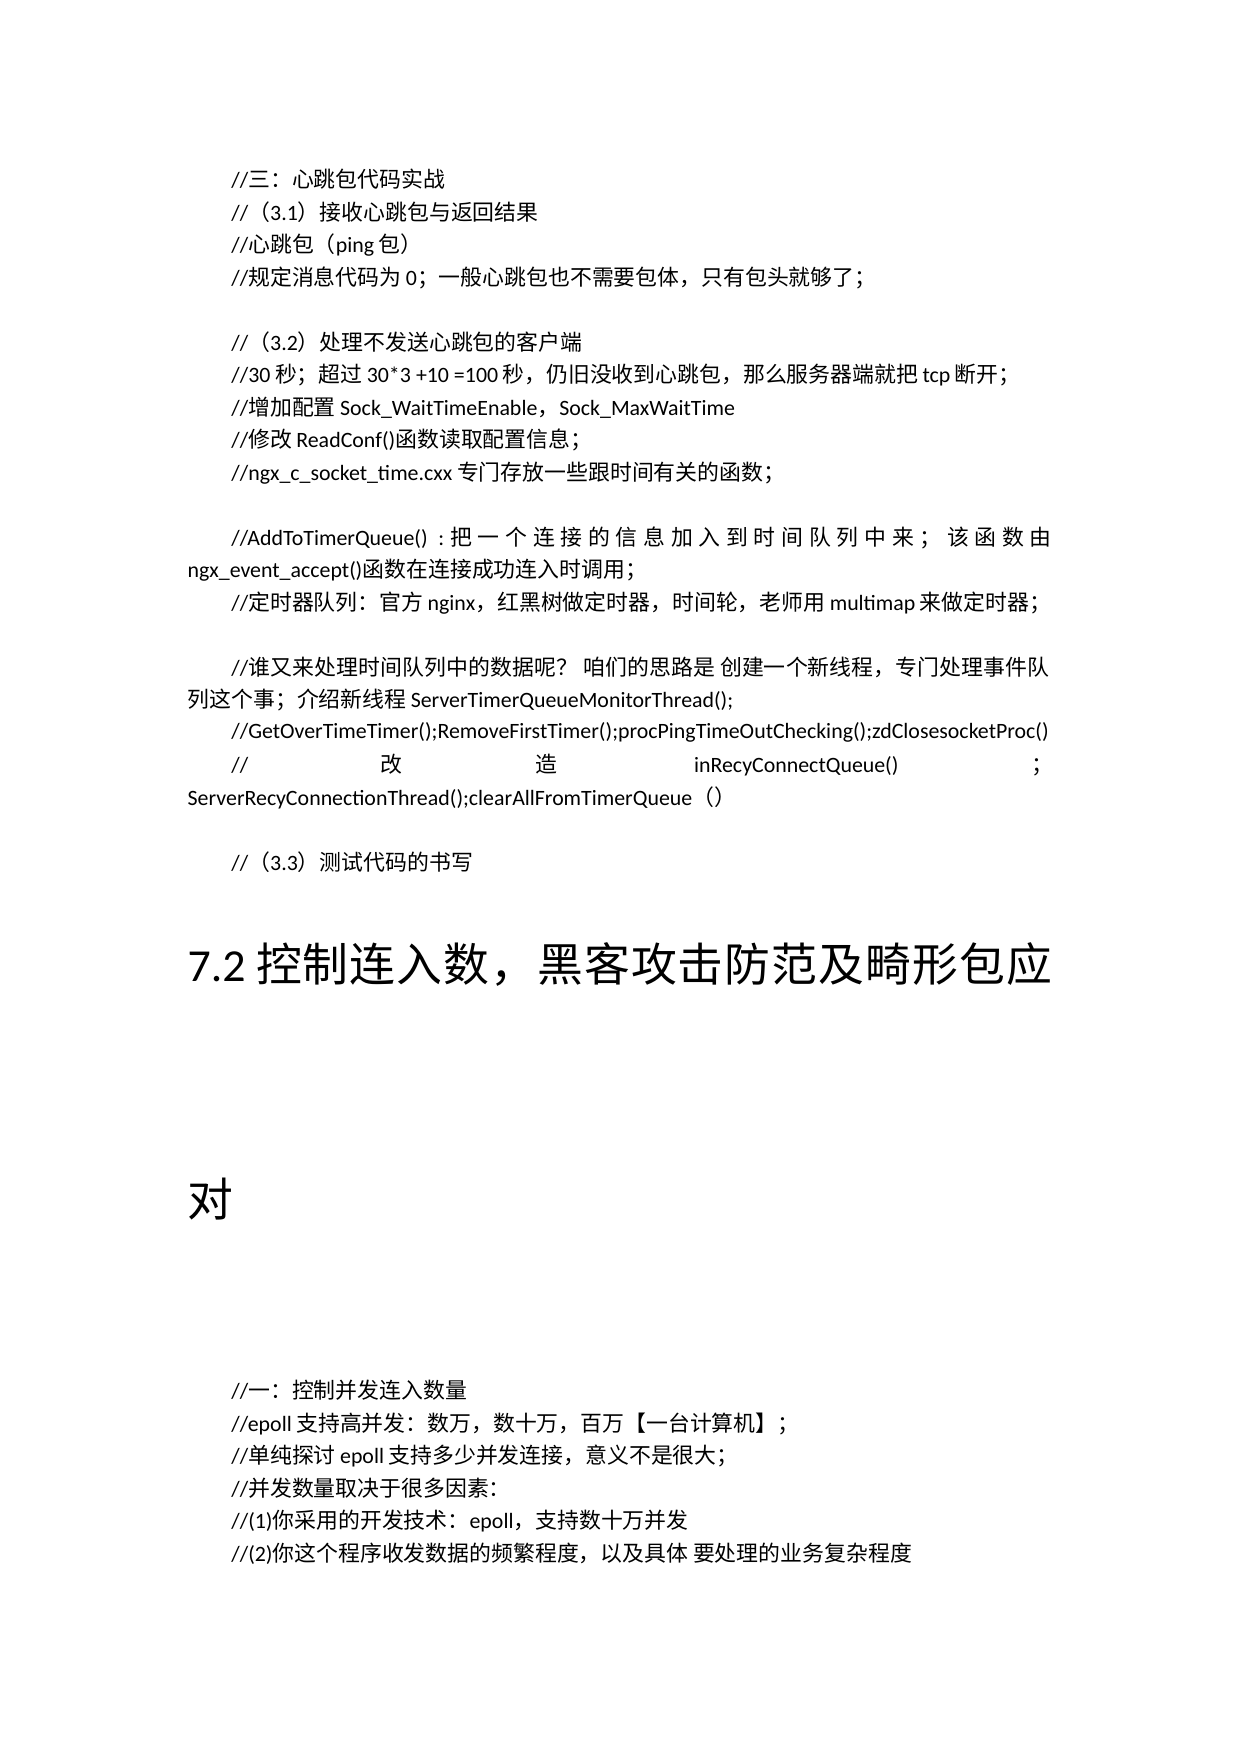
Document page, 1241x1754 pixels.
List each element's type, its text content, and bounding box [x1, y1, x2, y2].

text //（3.2）处理不发送心跳包的客户端 [187, 324, 1053, 357]
text //单纯探讨epoll支持多少并发连接，意义不是很大； [187, 1438, 1053, 1470]
text //（3.3）测试代码的书写 [187, 844, 1053, 877]
text //定时器队列：官方nginx，红黑树做定时器，时间轮，老师用multimap来做定时器； [187, 584, 1053, 617]
text //改造inRecyConnectQueue()；ServerRecyConnectionThread();clearAllFromTimerQueue（） [187, 747, 1053, 812]
text //(1)你采用的开发技术：epoll，支持数十万并发 [187, 1503, 1053, 1535]
text //(2)你这个程序收发数据的频繁程度，以及具体 要处理的业务复杂程度 [187, 1535, 1053, 1568]
subtitle 7.2控制连入数，黑客攻击防范及畸形包应对 [187, 912, 1053, 1245]
text //心跳包（ping包） [187, 227, 1053, 259]
text //30秒；超过30*3 +10 =100秒，仍旧没收到心跳包，那么服务器端就把tcp断开； [187, 357, 1053, 389]
text //AddToTimerQueue() :把一个连接的信息加入到时间队列中来；该函数由 ngx_event_accept()函数在连接成功连入时调用； [187, 519, 1053, 584]
text //ngx_c_socket_time.cxx专门存放一些跟时间有关的函数； [187, 454, 1053, 487]
text //规定消息代码为0；一般心跳包也不需要包体，只有包头就够了； [187, 259, 1053, 292]
text //一：控制并发连入数量 [187, 1373, 1053, 1405]
text //GetOverTimeTimer();RemoveFirstTimer();procPingTimeOutChecking();zdClosesocketProc() [187, 714, 1053, 747]
text //三：心跳包代码实战 [187, 162, 1053, 194]
text //谁又来处理时间队列中的数据呢？ 咱们的思路是 创建一个新线程，专门处理事件队列这个事；介绍新线程ServerTimerQueueMonitorThread(); [187, 649, 1053, 714]
text //并发数量取决于很多因素： [187, 1470, 1053, 1503]
text //（3.1）接收心跳包与返回结果 [187, 194, 1053, 227]
text //修改ReadConf()函数读取配置信息； [187, 422, 1053, 454]
text //增加配置Sock_WaitTimeEnable，Sock_MaxWaitTime [187, 389, 1053, 422]
text //epoll支持高并发：数万，数十万，百万【一台计算机】； [187, 1405, 1053, 1438]
